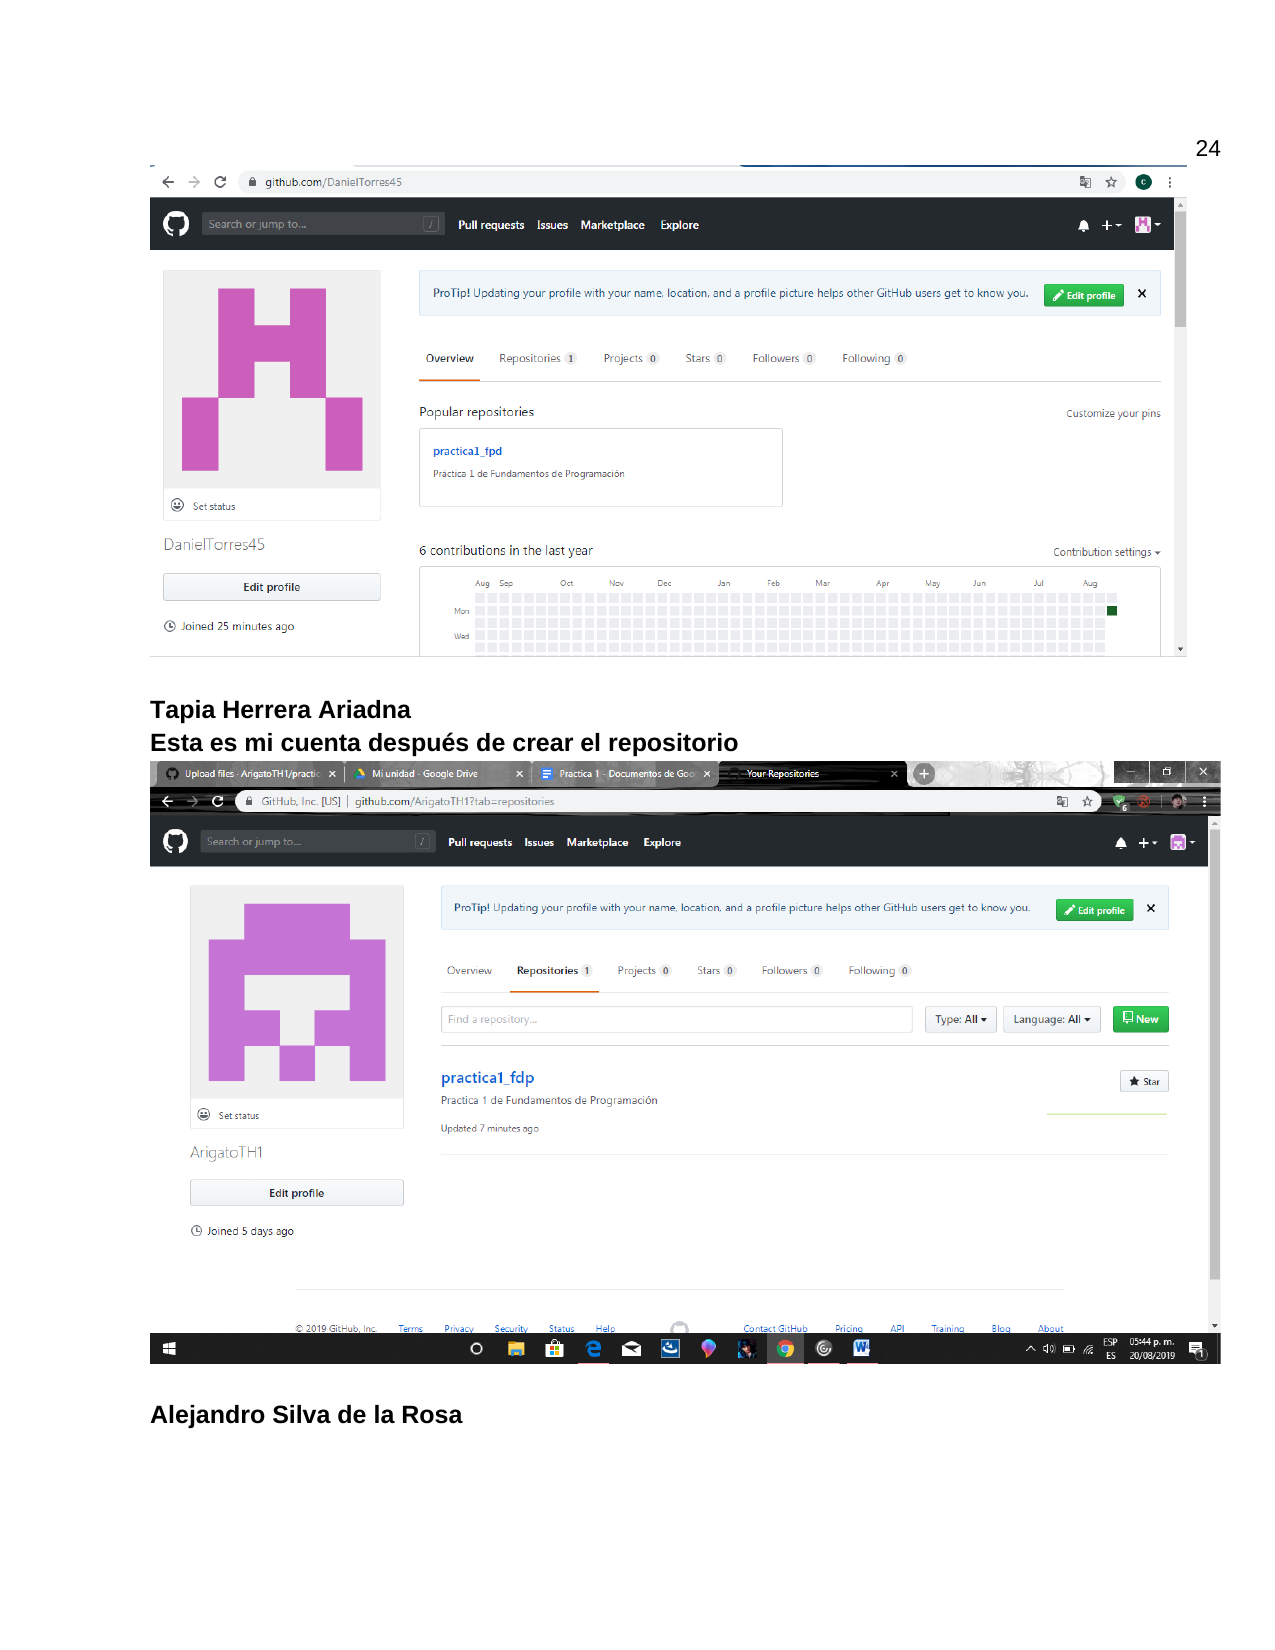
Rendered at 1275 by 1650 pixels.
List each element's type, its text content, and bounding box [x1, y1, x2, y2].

picture [150, 761, 1221, 1364]
text Tapia Herrera Ariadna [150, 695, 1221, 724]
text Alejandro Silva de la Rosa [150, 1400, 1221, 1429]
picture [150, 165, 1187, 659]
text Esta es mi cuenta después de crear el repositorio [150, 728, 1221, 757]
